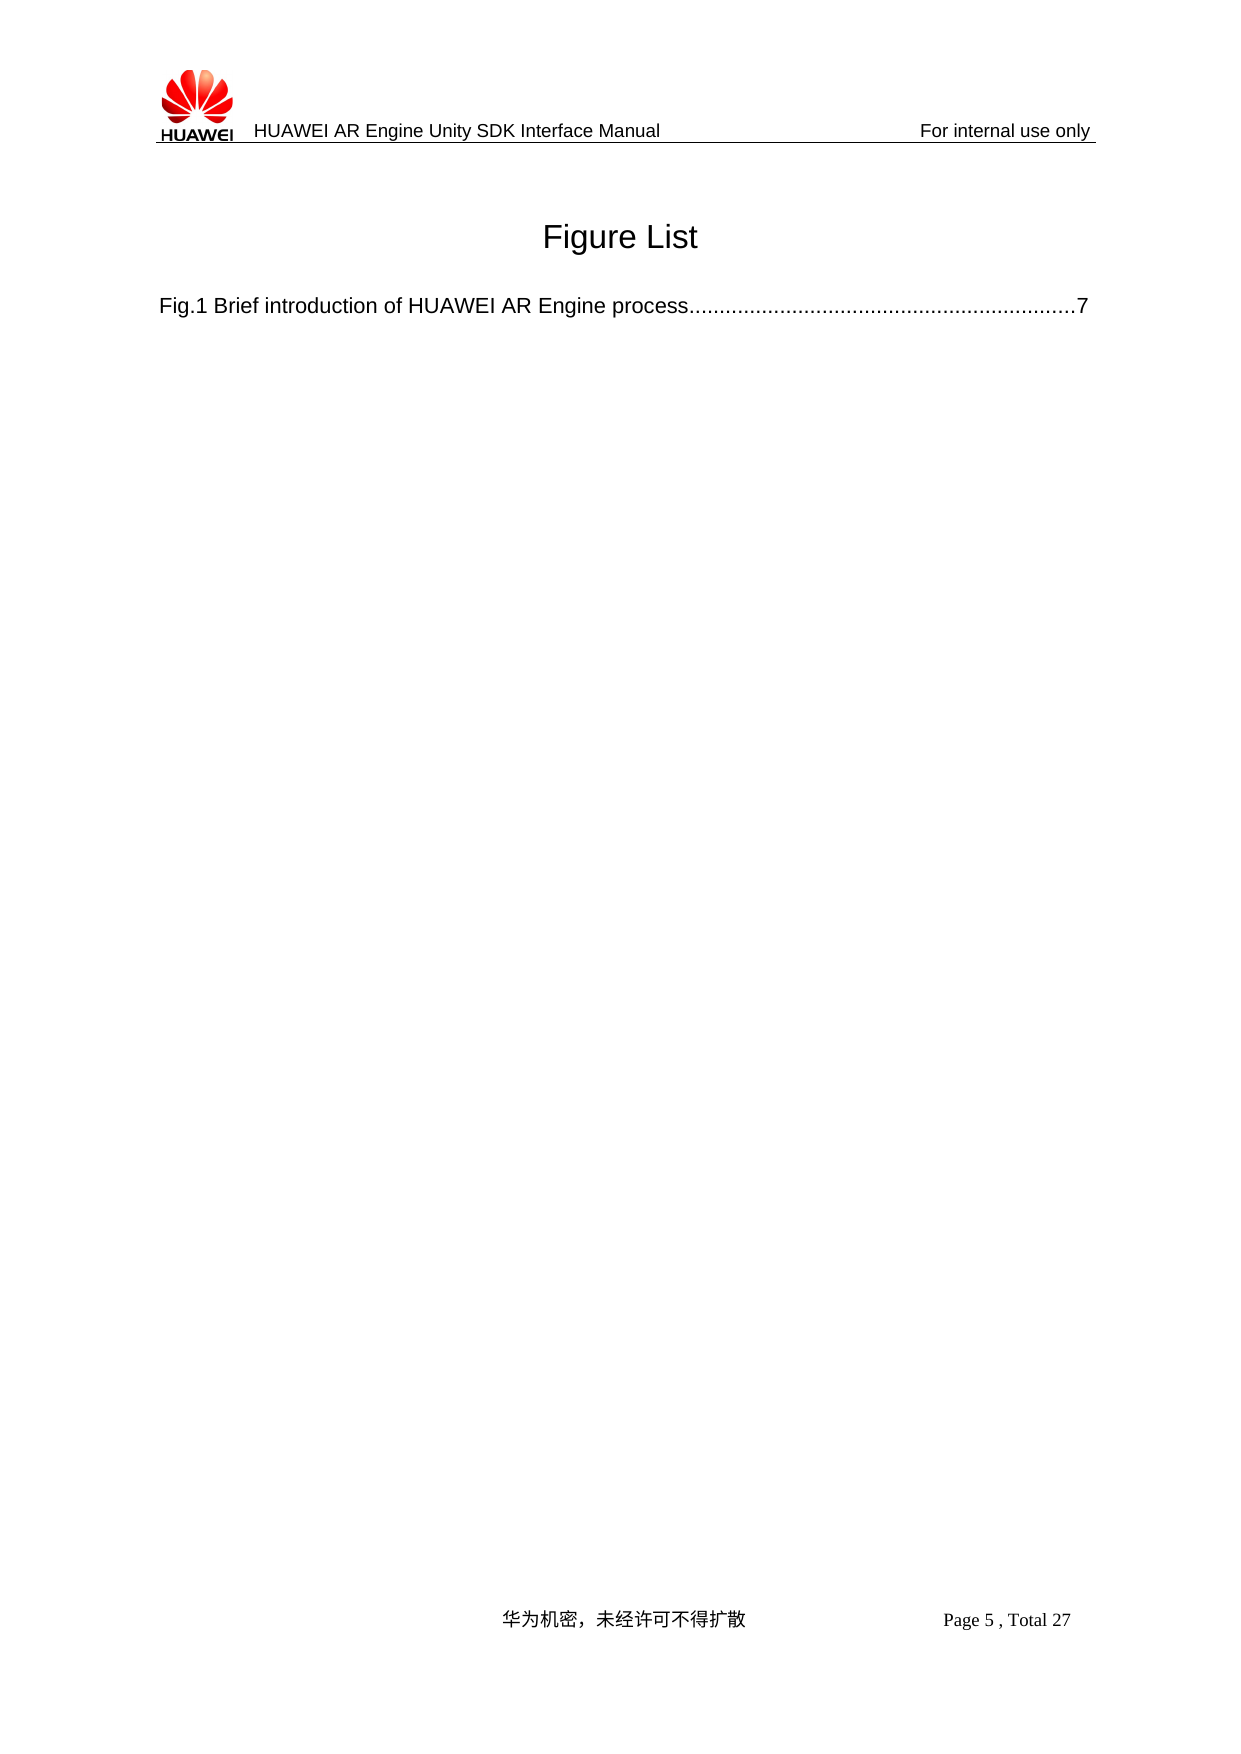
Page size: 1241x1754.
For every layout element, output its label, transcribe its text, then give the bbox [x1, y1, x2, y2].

picture [161, 70, 233, 141]
text Figure List [150, 217, 1090, 256]
text Fig.1 Brief introduction of HUAWEI AR Engine process 7 [159, 293, 1090, 318]
